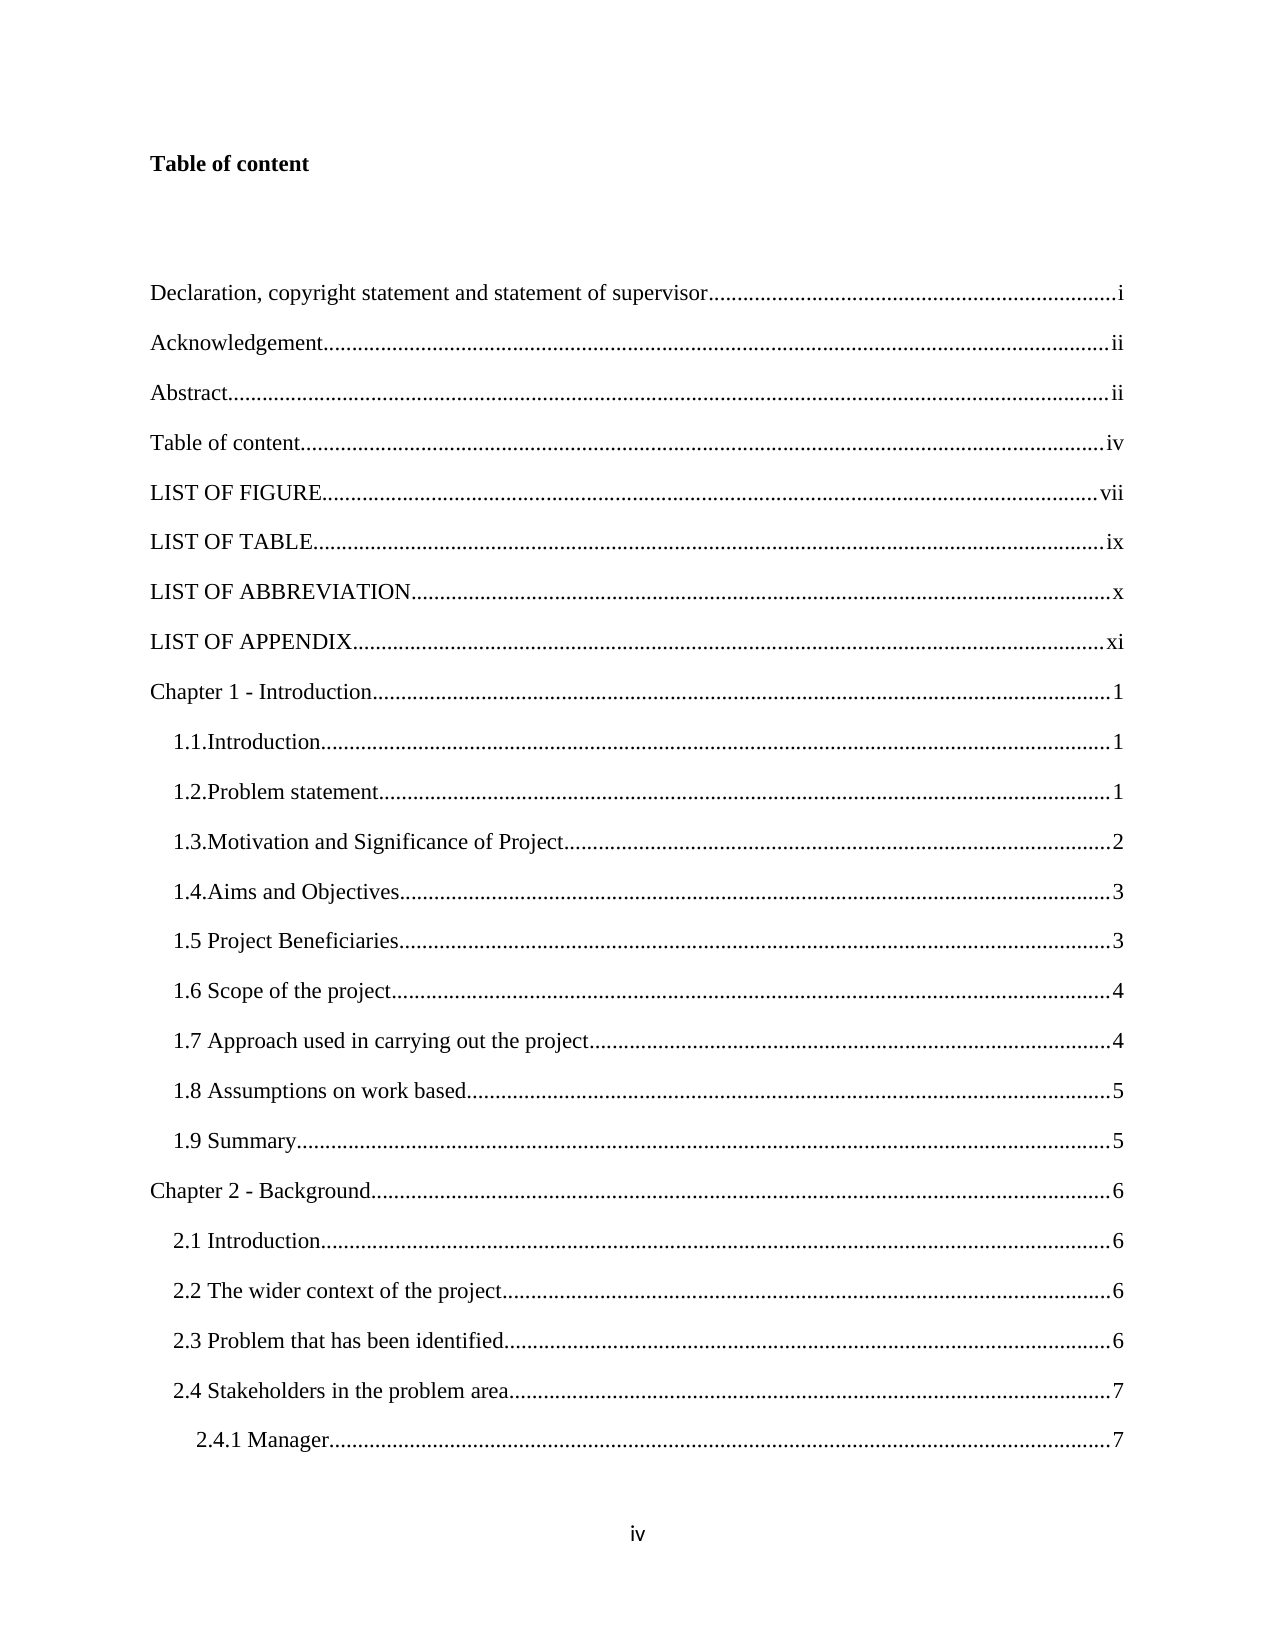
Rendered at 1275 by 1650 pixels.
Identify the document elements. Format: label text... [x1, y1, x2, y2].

subtitle Table of content [150, 150, 1125, 176]
